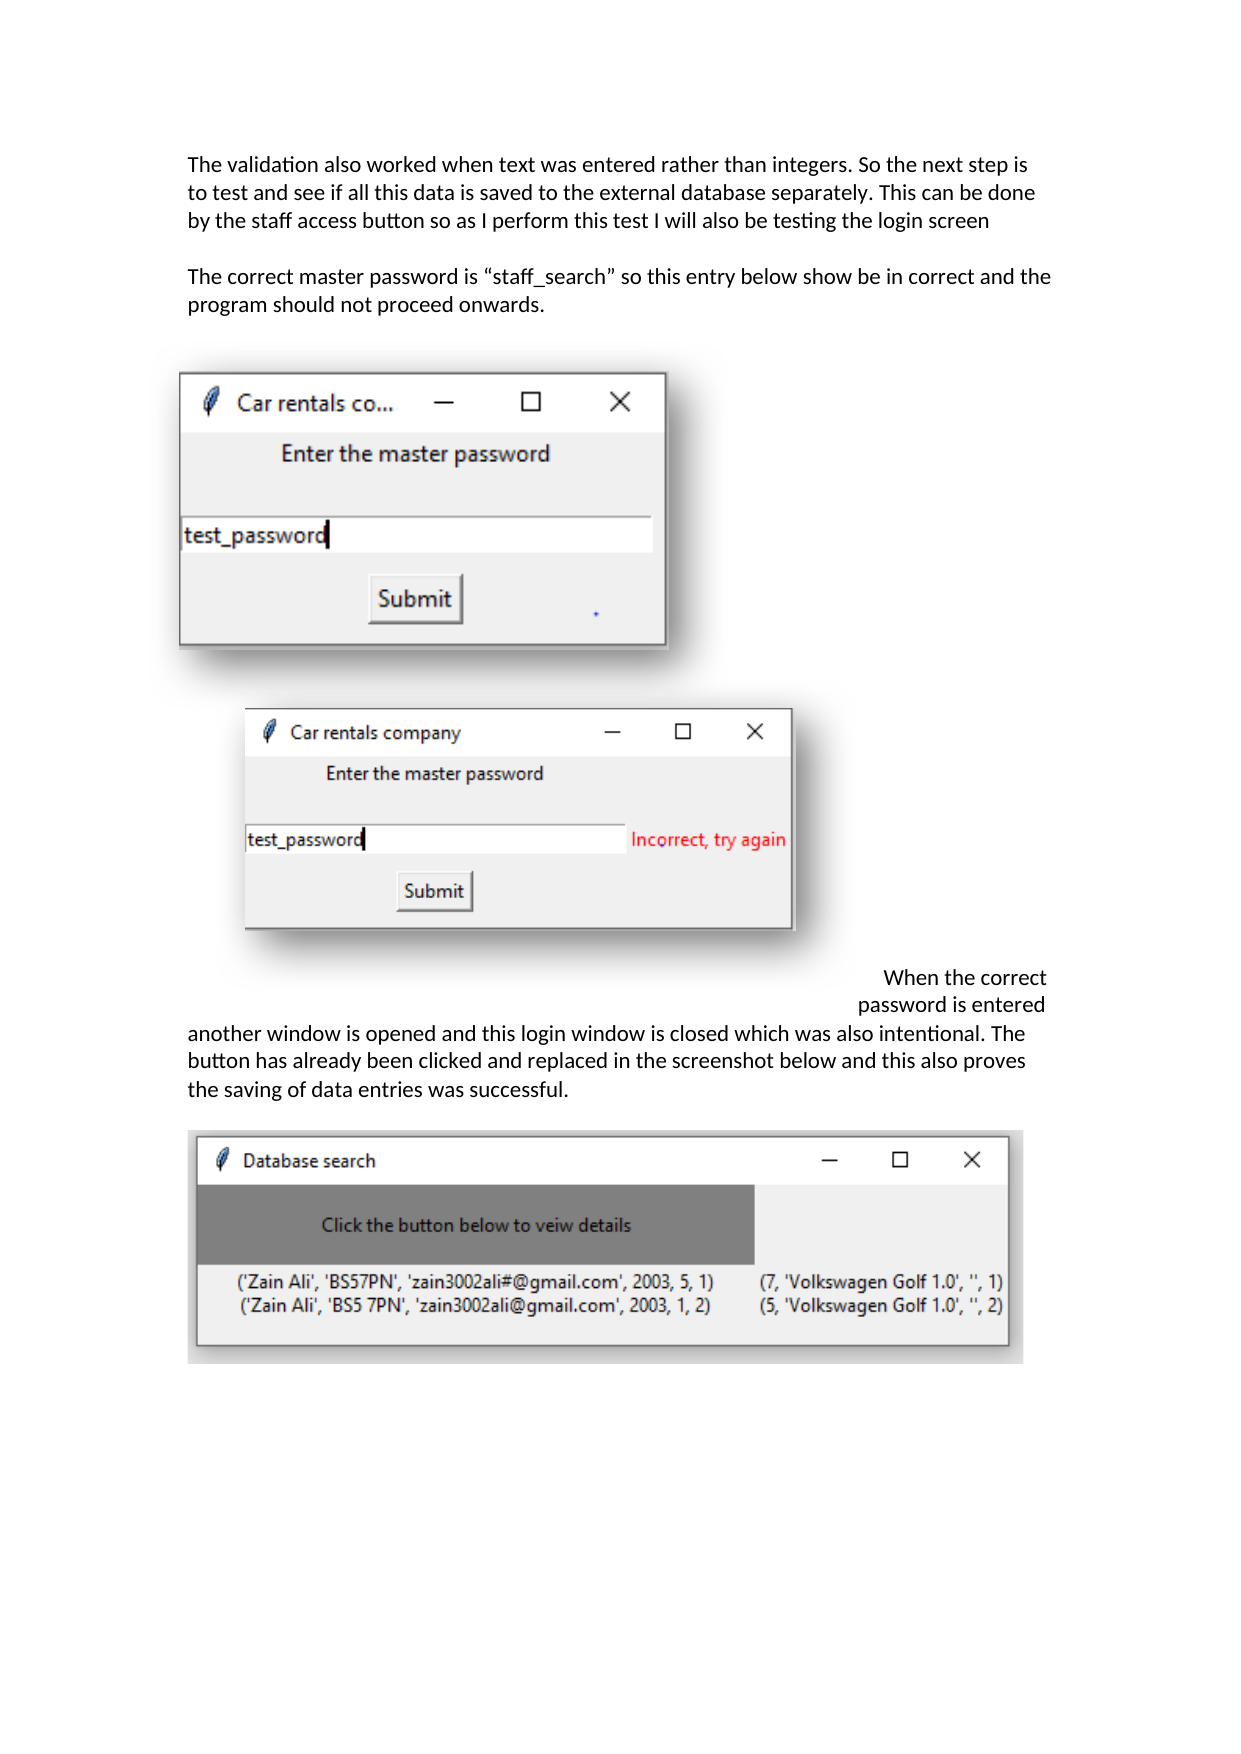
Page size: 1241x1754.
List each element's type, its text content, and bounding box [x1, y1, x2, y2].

text The validation also worked when text was entered rather than integers. So the next step is to test and see if all this data is saved to the external database separately. This can be done by the staff access button so as I perform this test I will also be testing the login screen [187, 150, 1053, 234]
picture [187, 1130, 1024, 1364]
text The correct master password is “staff_search” so this entry below show be in correct and the program should not proceed onwards. [187, 262, 1053, 318]
picture [245, 708, 796, 931]
text When the correct password is entered another window is opened and this login window is closed which was also intentional. The button has already been clicked and replaced in the screenshot below and this also proves the saving of data entries was successful. [187, 963, 1053, 1103]
picture [179, 371, 669, 650]
